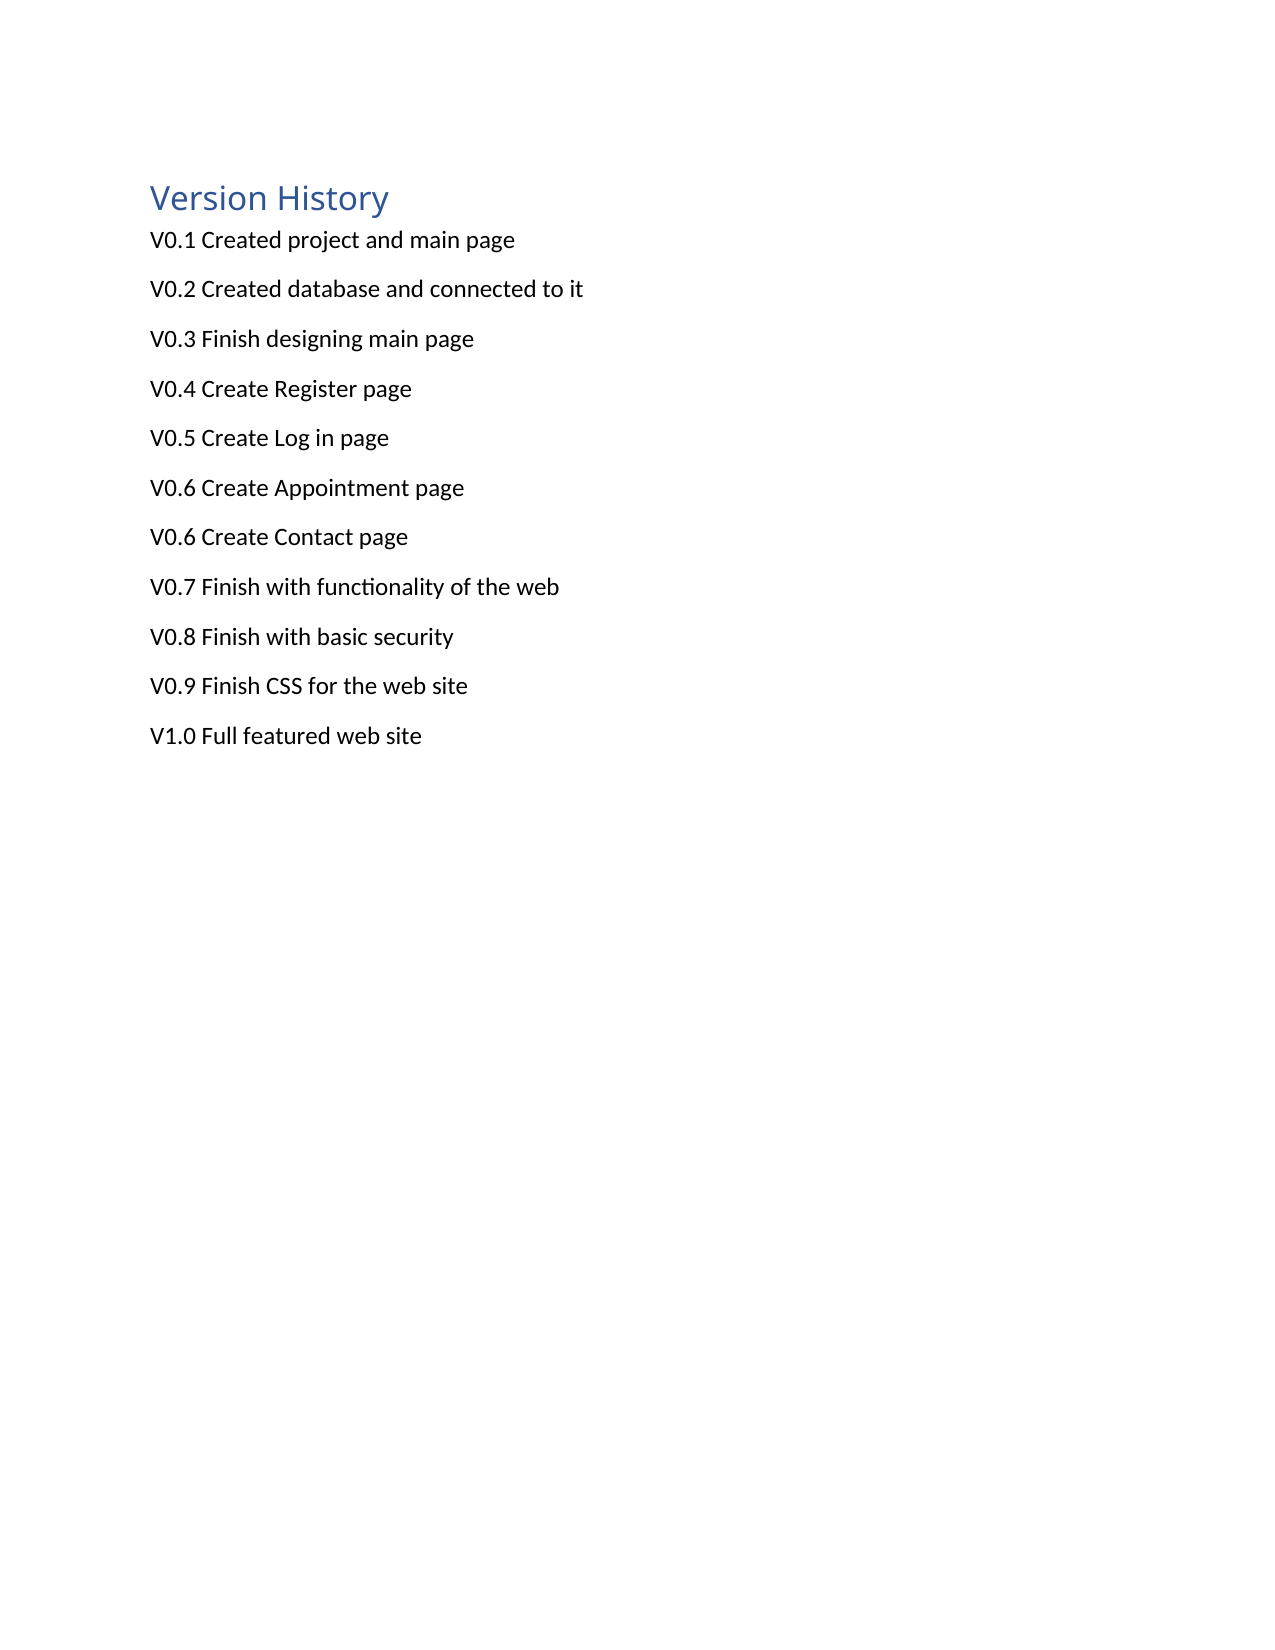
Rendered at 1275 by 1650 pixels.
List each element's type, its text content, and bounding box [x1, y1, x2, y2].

text V0.6 Create Contact page [150, 521, 1125, 552]
text V0.9 Finish CSS for the web site [150, 670, 1125, 701]
text V0.5 Create Log in page [150, 422, 1125, 453]
text V0.1 Created project and main page [150, 224, 1125, 254]
subtitle Version History [150, 175, 1125, 220]
text V0.8 Finish with basic security [150, 621, 1125, 651]
text V0.3 Finish designing main page [150, 323, 1125, 354]
text V0.2 Created database and connected to it [150, 273, 1125, 304]
text V0.6 Create Appointment page [150, 472, 1125, 502]
text V0.4 Create Register page [150, 373, 1125, 403]
text V1.0 Full featured web site [150, 720, 1125, 750]
text V0.7 Finish with functionality of the web [150, 571, 1125, 602]
